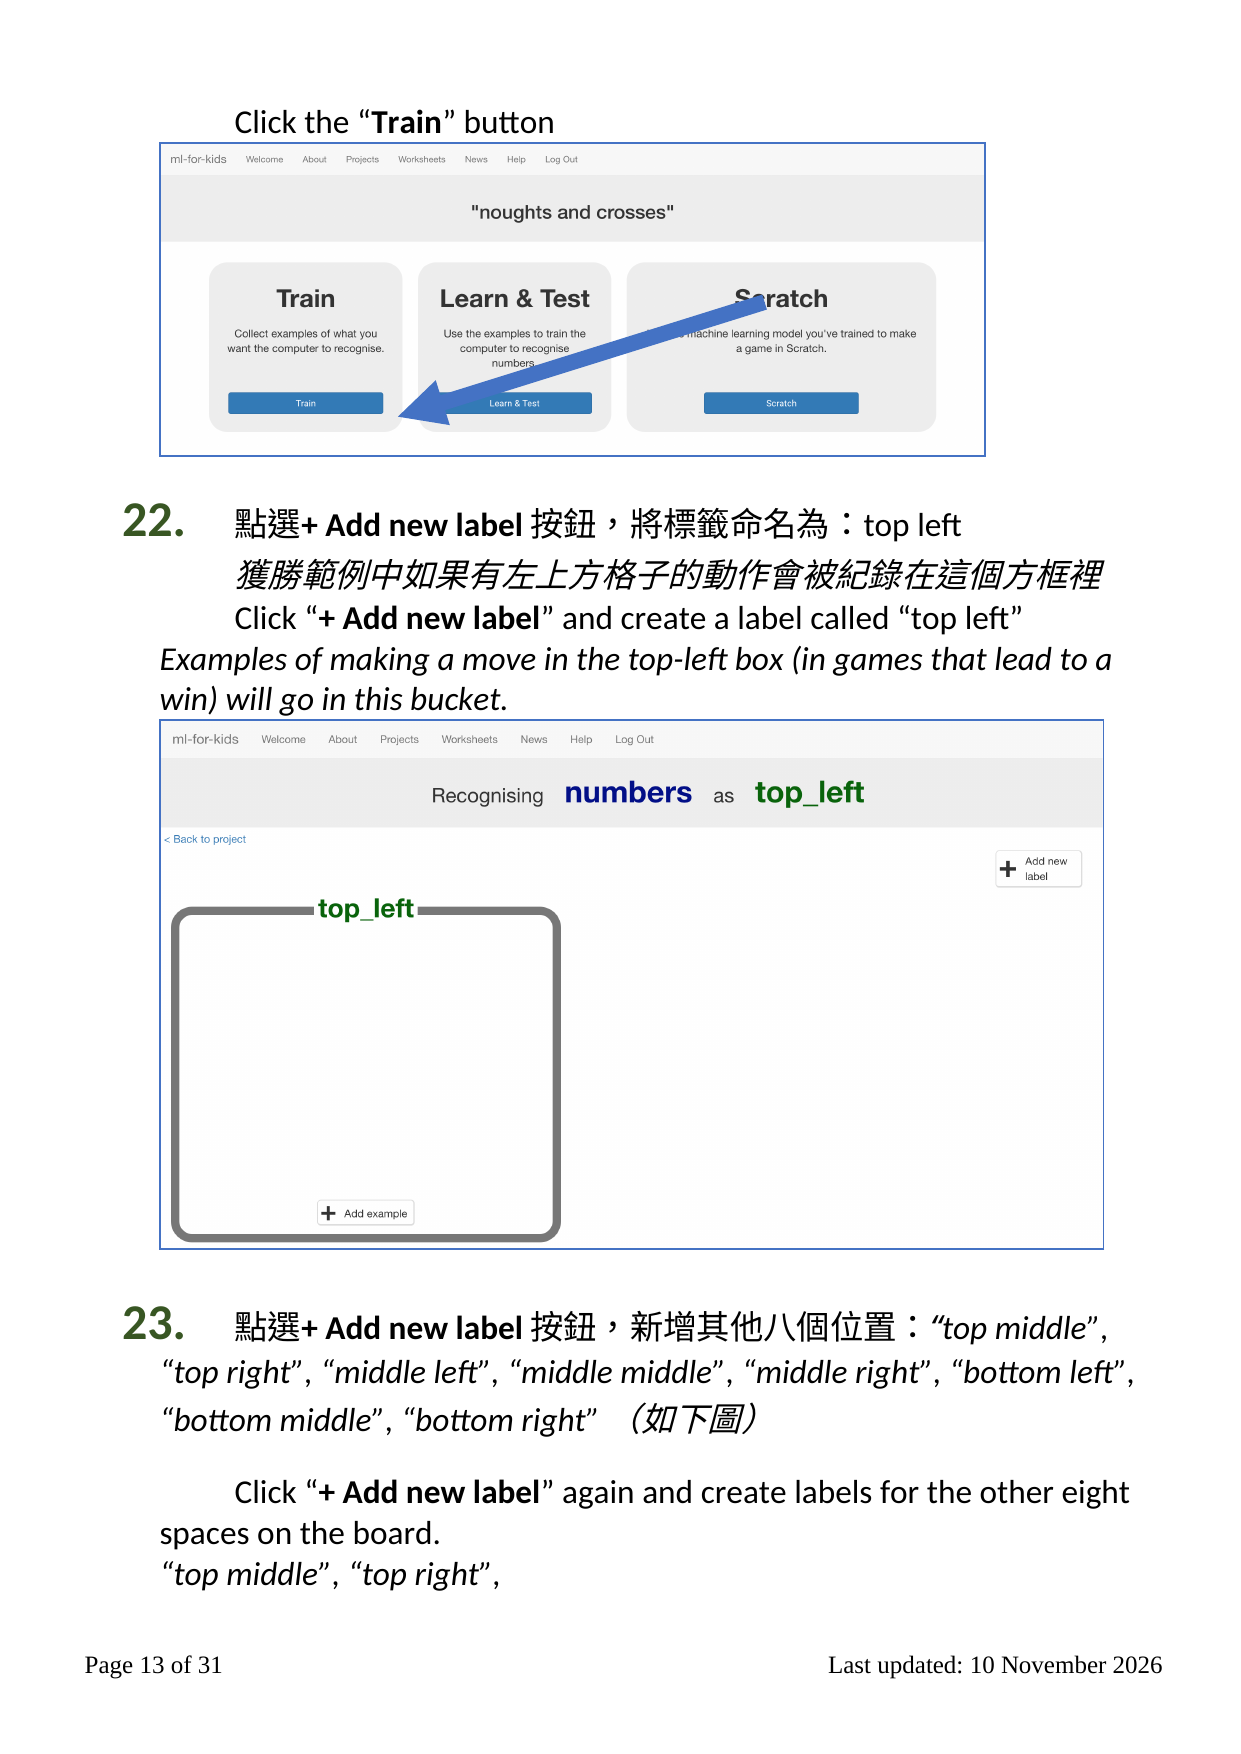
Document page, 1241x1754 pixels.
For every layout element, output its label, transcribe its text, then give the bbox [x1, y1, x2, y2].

list 點選+ Add new label按鈕，新增其他八個位置：“top middle”, “top right”, “middle left”, “middle middle”, “middle right”, “bottom left”, “bottom middle”, “bottom right” （如下圖） [122, 1291, 1163, 1471]
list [159, 1471, 1163, 1593]
picture [161, 144, 984, 455]
picture [161, 721, 1103, 1248]
list 獲勝範例中如果有左上方格子的動作會被紀錄在這個方框裡 [234, 548, 1163, 597]
list 點選+ Add new label按鈕，將標籤命名為：top left [122, 487, 1163, 548]
